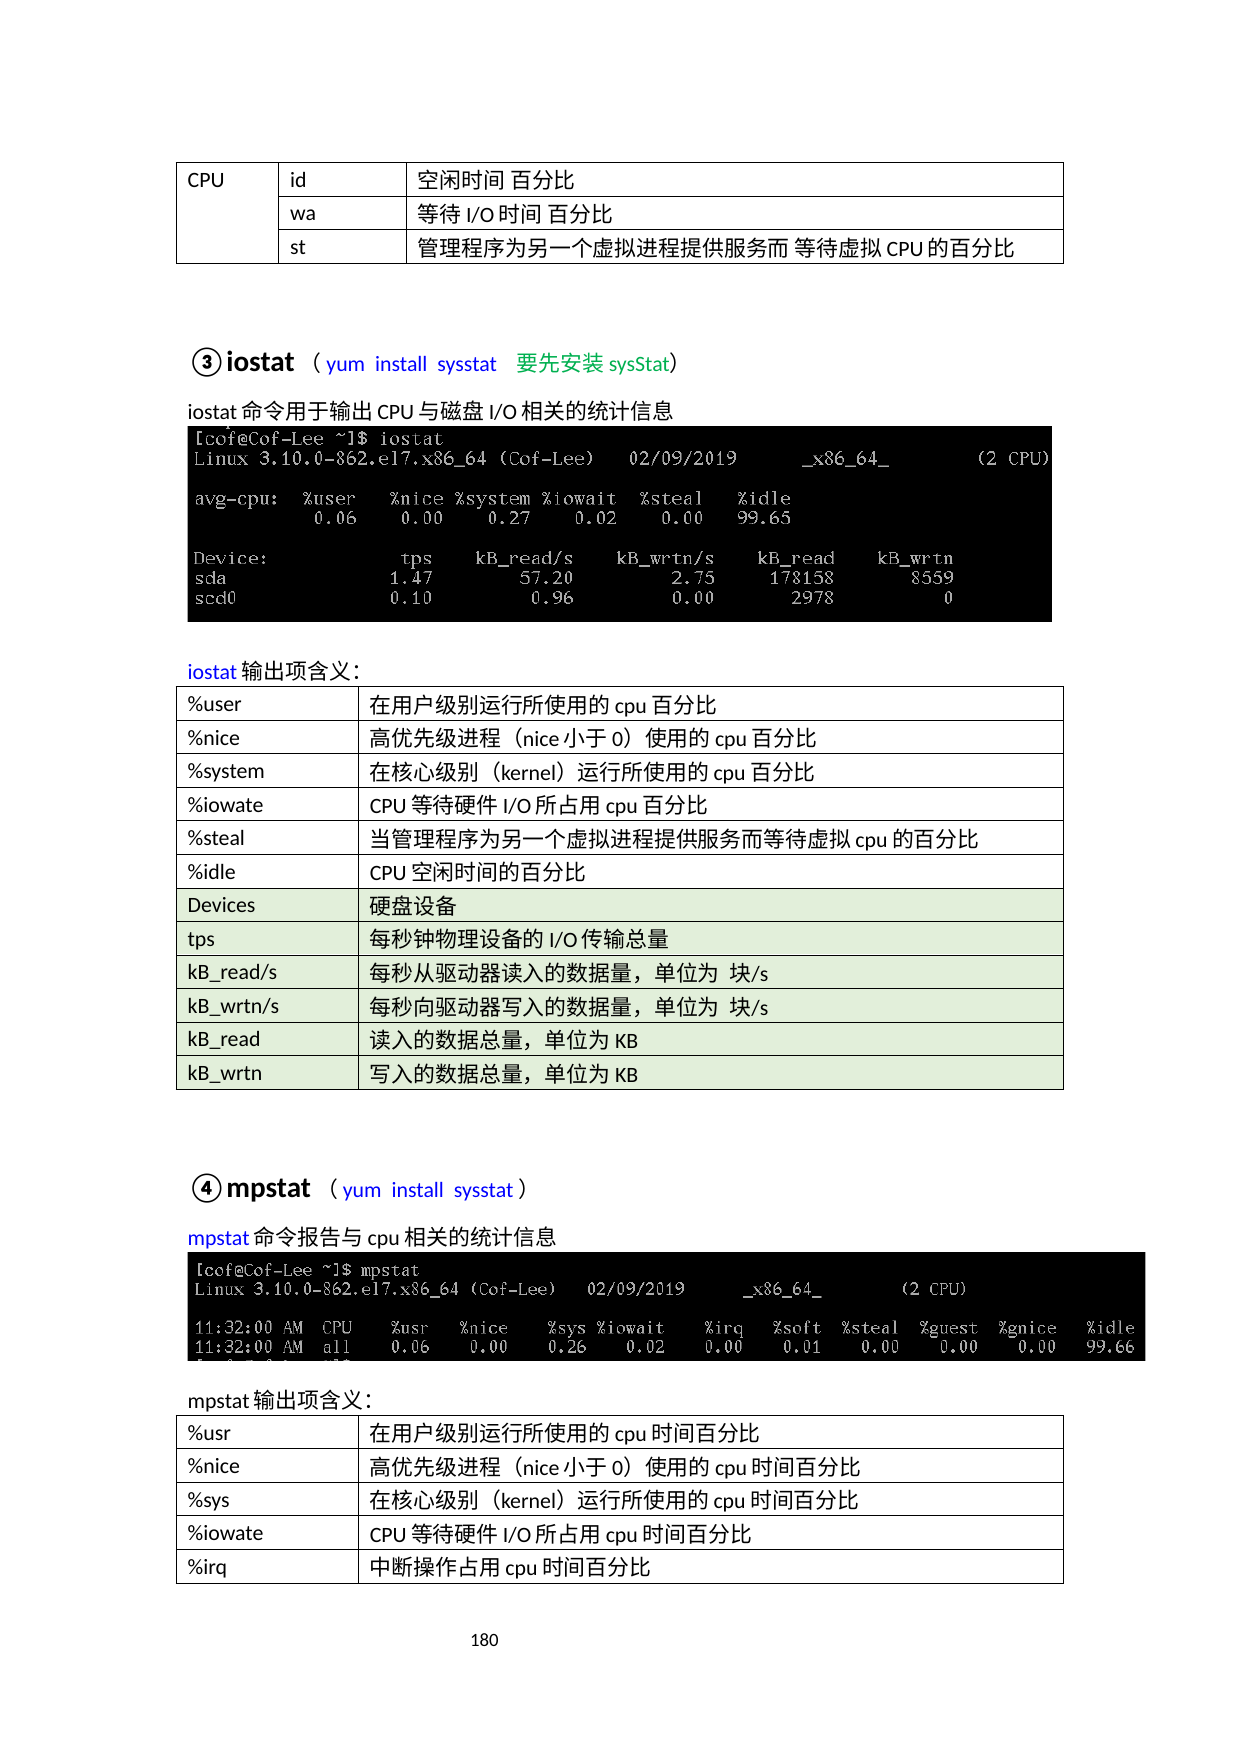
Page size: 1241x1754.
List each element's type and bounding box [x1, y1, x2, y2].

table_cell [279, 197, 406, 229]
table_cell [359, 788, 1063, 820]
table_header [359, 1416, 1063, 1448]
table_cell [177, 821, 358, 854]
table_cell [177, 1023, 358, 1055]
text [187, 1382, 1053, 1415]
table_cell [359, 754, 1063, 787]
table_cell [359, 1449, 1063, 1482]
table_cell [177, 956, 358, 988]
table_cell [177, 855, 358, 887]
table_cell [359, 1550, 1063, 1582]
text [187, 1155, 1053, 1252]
picture [187, 426, 1052, 622]
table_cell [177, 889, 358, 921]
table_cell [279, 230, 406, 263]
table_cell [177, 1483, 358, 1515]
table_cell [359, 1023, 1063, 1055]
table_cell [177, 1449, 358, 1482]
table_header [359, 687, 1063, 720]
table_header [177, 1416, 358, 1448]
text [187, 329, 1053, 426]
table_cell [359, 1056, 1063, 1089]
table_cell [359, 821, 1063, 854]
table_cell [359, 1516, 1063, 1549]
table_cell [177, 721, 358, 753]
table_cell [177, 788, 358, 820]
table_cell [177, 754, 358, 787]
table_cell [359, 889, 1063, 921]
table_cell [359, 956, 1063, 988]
picture [187, 1252, 1146, 1361]
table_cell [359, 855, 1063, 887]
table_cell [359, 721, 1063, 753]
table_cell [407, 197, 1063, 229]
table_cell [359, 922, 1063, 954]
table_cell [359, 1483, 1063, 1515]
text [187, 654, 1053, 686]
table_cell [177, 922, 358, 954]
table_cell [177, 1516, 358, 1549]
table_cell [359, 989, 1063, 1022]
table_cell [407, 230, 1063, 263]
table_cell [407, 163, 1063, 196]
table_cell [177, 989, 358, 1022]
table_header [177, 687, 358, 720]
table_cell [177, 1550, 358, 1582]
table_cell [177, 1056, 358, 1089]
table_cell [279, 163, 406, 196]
